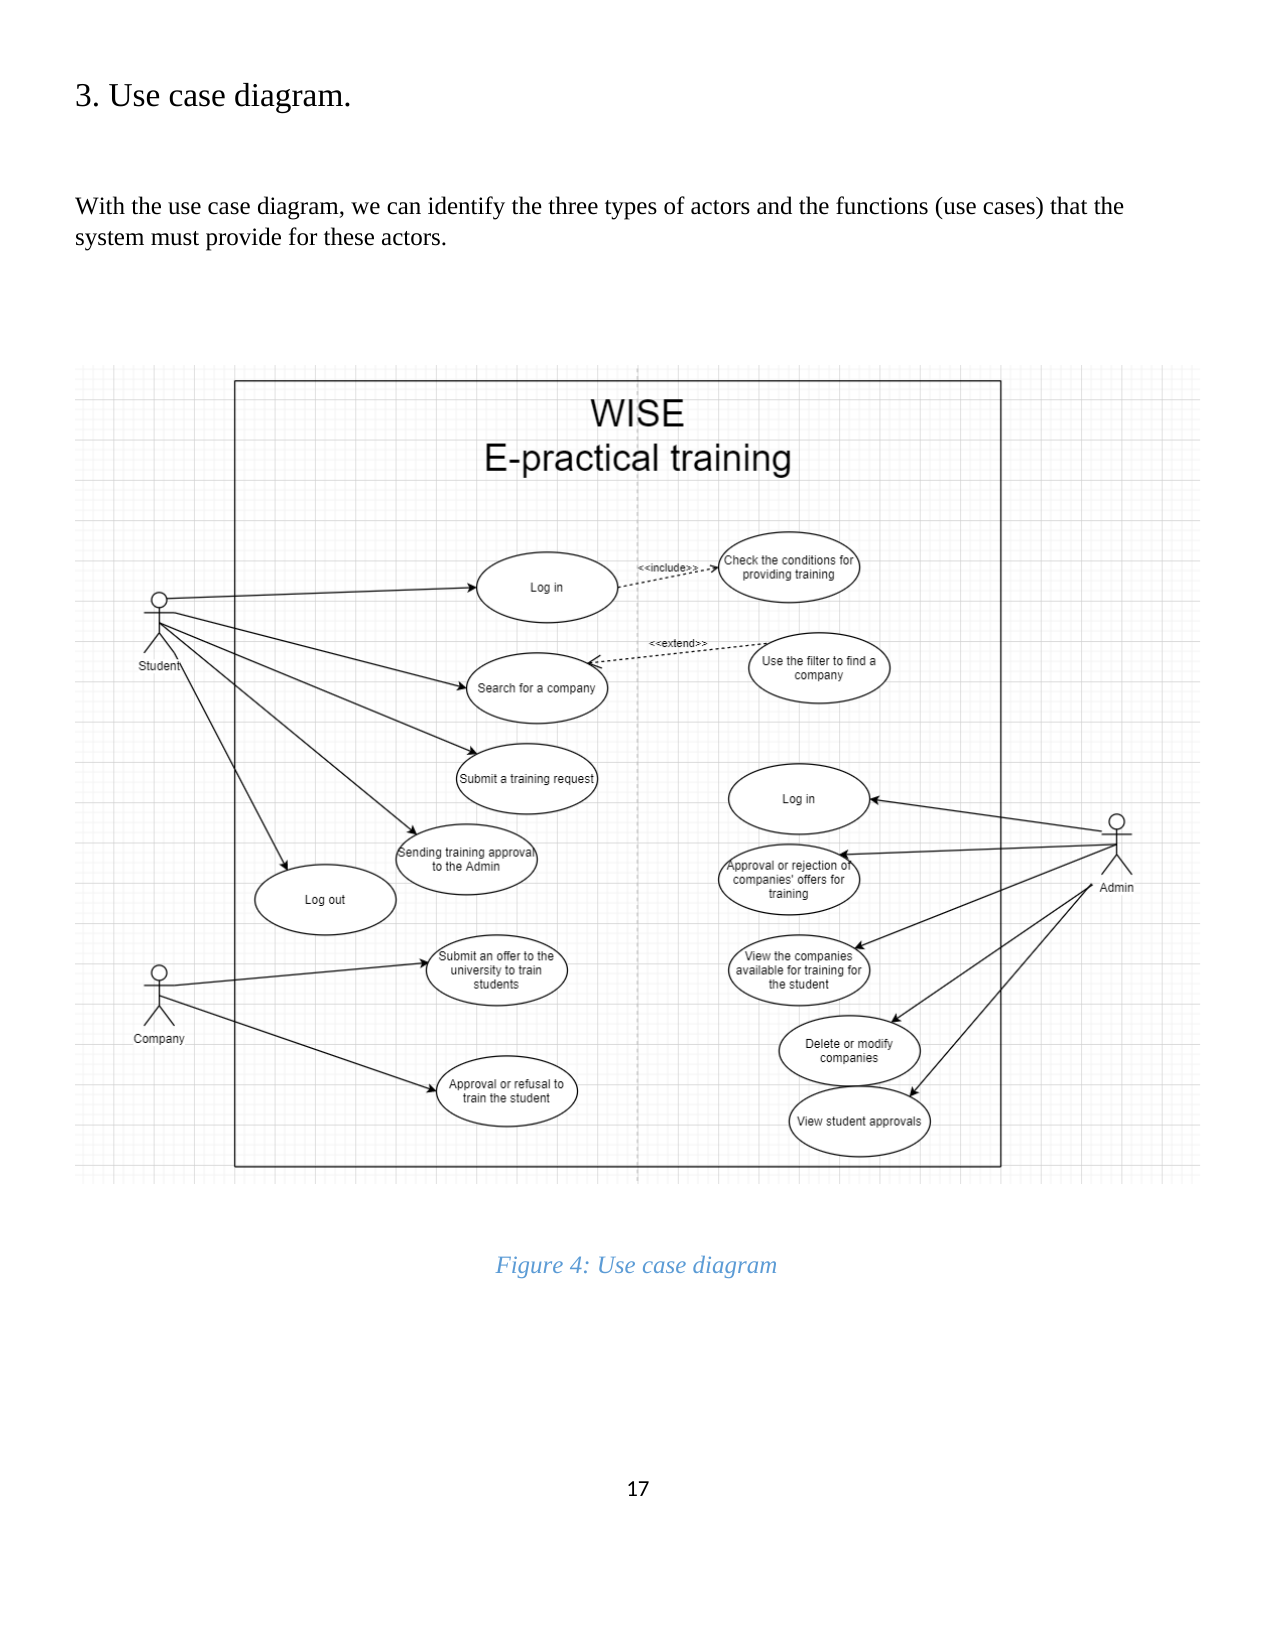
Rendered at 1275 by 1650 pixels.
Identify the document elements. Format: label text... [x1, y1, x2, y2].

text Figure 4: Use case diagram [75, 1251, 1200, 1279]
picture [75, 365, 1200, 1184]
text 3. Use case diagram. [75, 75, 1200, 113]
text With the use case diagram, we can identify the three types of actors and the functions (use cases) that the system must provide for these actors. [75, 191, 1200, 251]
